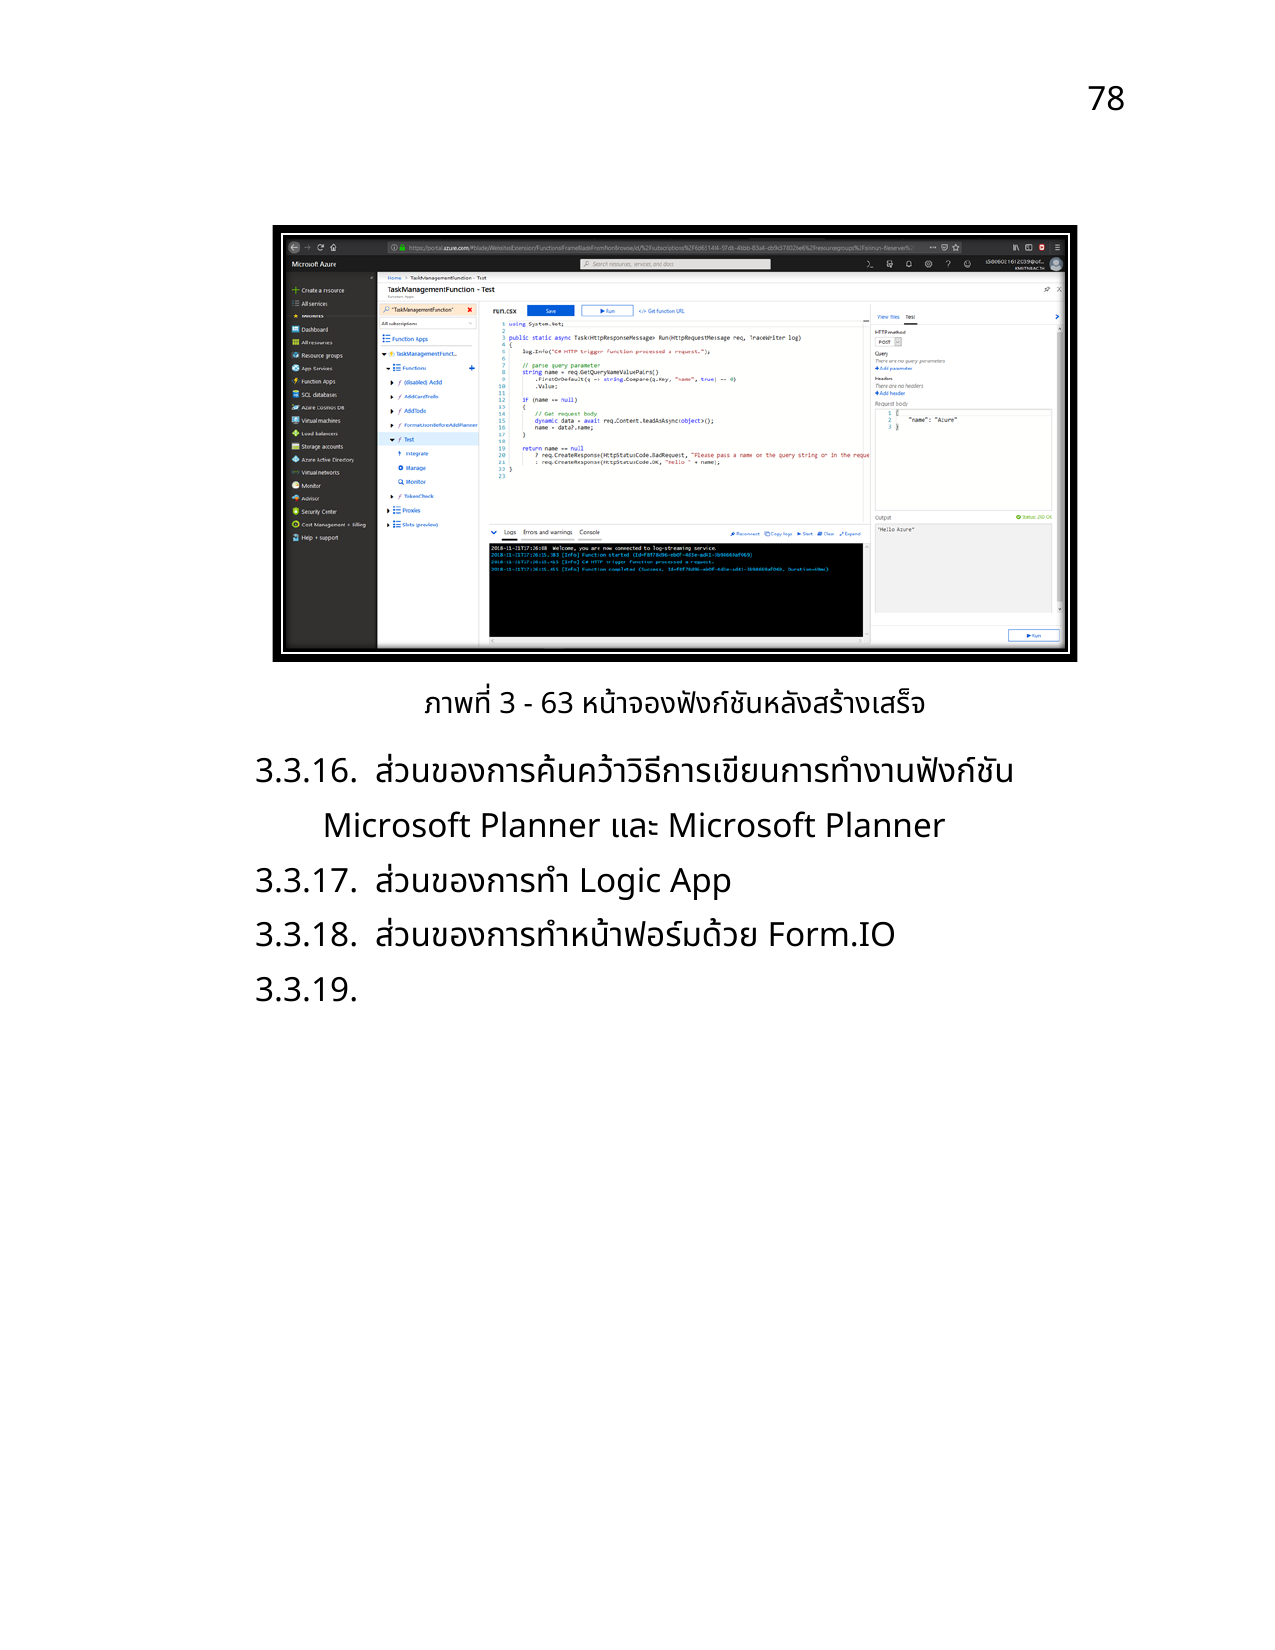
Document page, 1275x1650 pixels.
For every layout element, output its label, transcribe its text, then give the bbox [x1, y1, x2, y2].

text ภาพที่ 3 - 63 หน้าจองฟังก์ชันหลังสร้างเสร็จ [225, 682, 1125, 726]
list ส่วนของการค้นคว้าวิธีการเขียนการทำงานฟังก์ชัน Microsoft Planner และ Microsoft Planner [255, 747, 1125, 852]
list ส่วนของการทำ Logic App [255, 856, 1125, 907]
list ส่วนของการทำหน้าฟอร์มด้วย Form.IO [255, 911, 1125, 962]
picture [272, 225, 1078, 662]
